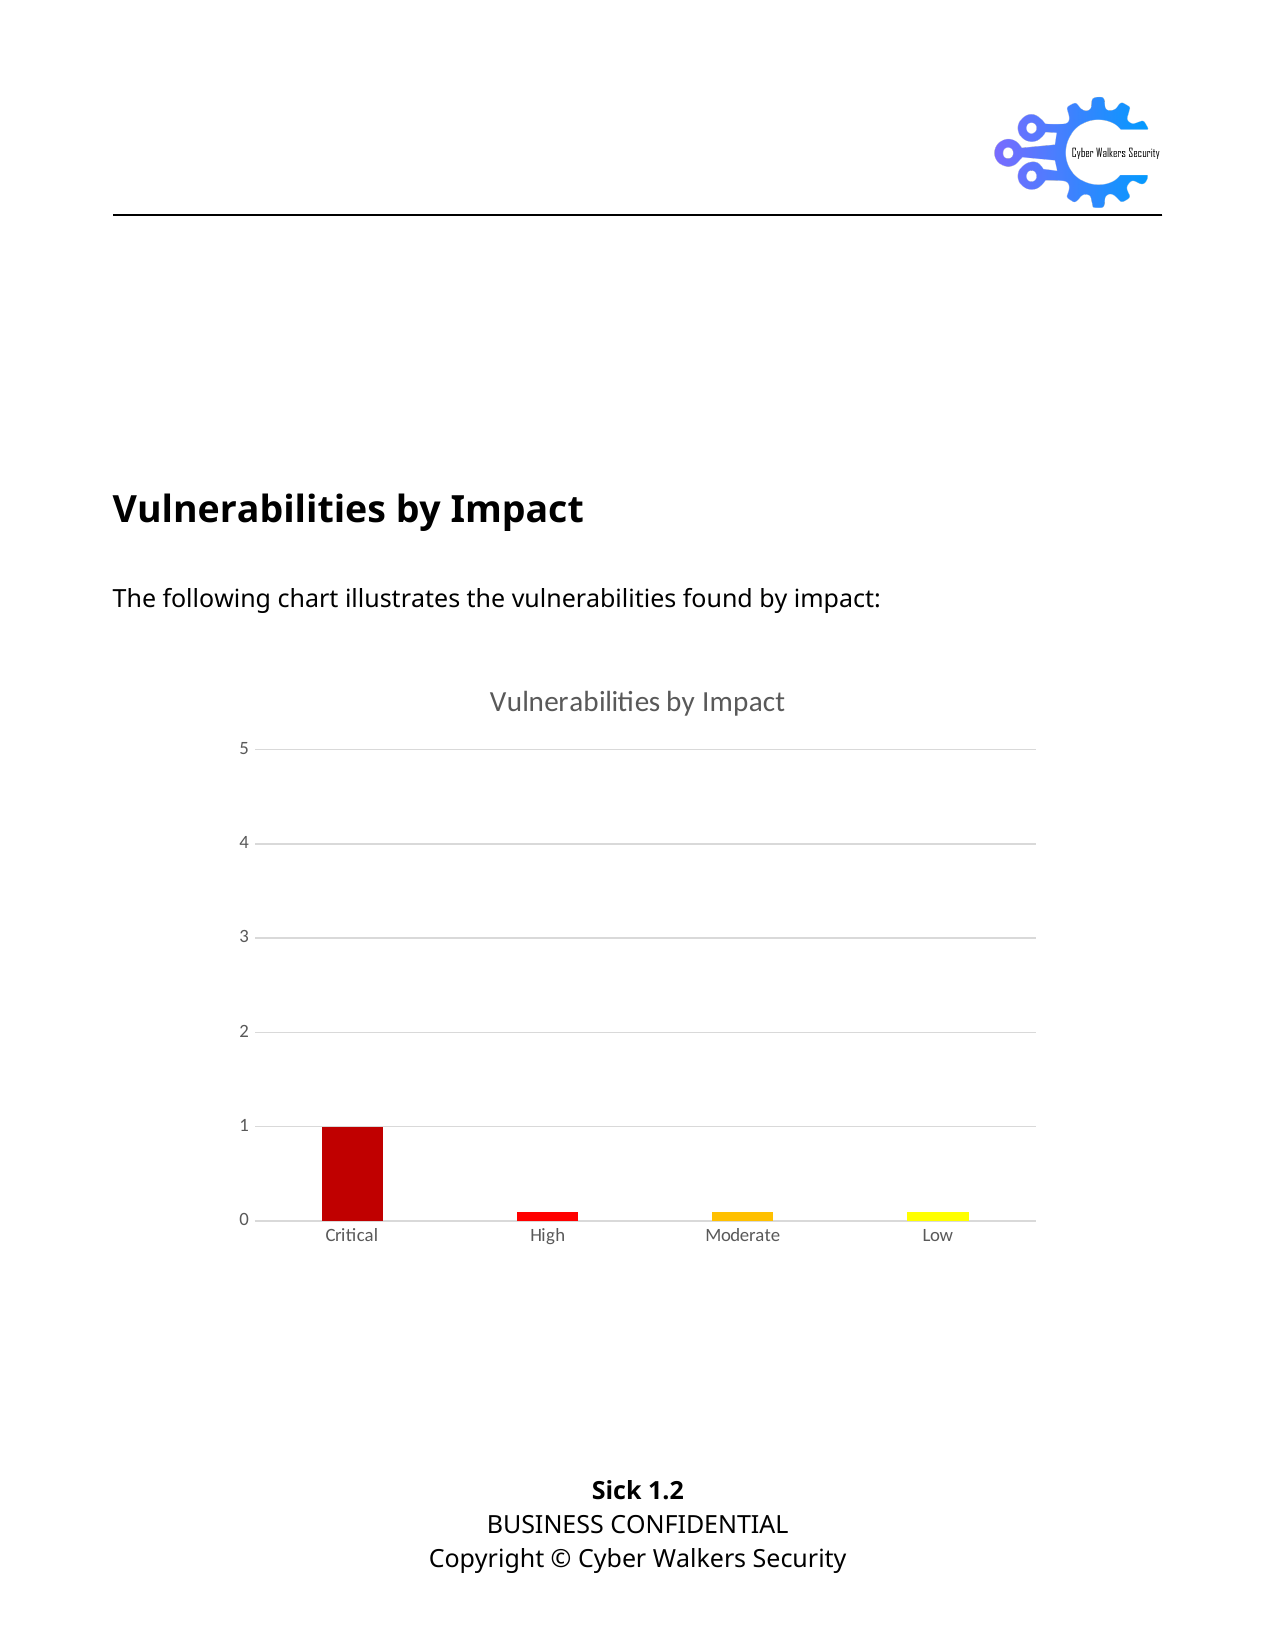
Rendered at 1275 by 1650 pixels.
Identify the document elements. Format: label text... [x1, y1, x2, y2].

subtitle Vulnerabilities by Impact [112, 483, 1162, 534]
text The following chart illustrates the vulnerabilities found by impact: [112, 580, 1162, 614]
picture [981, 75, 1163, 212]
